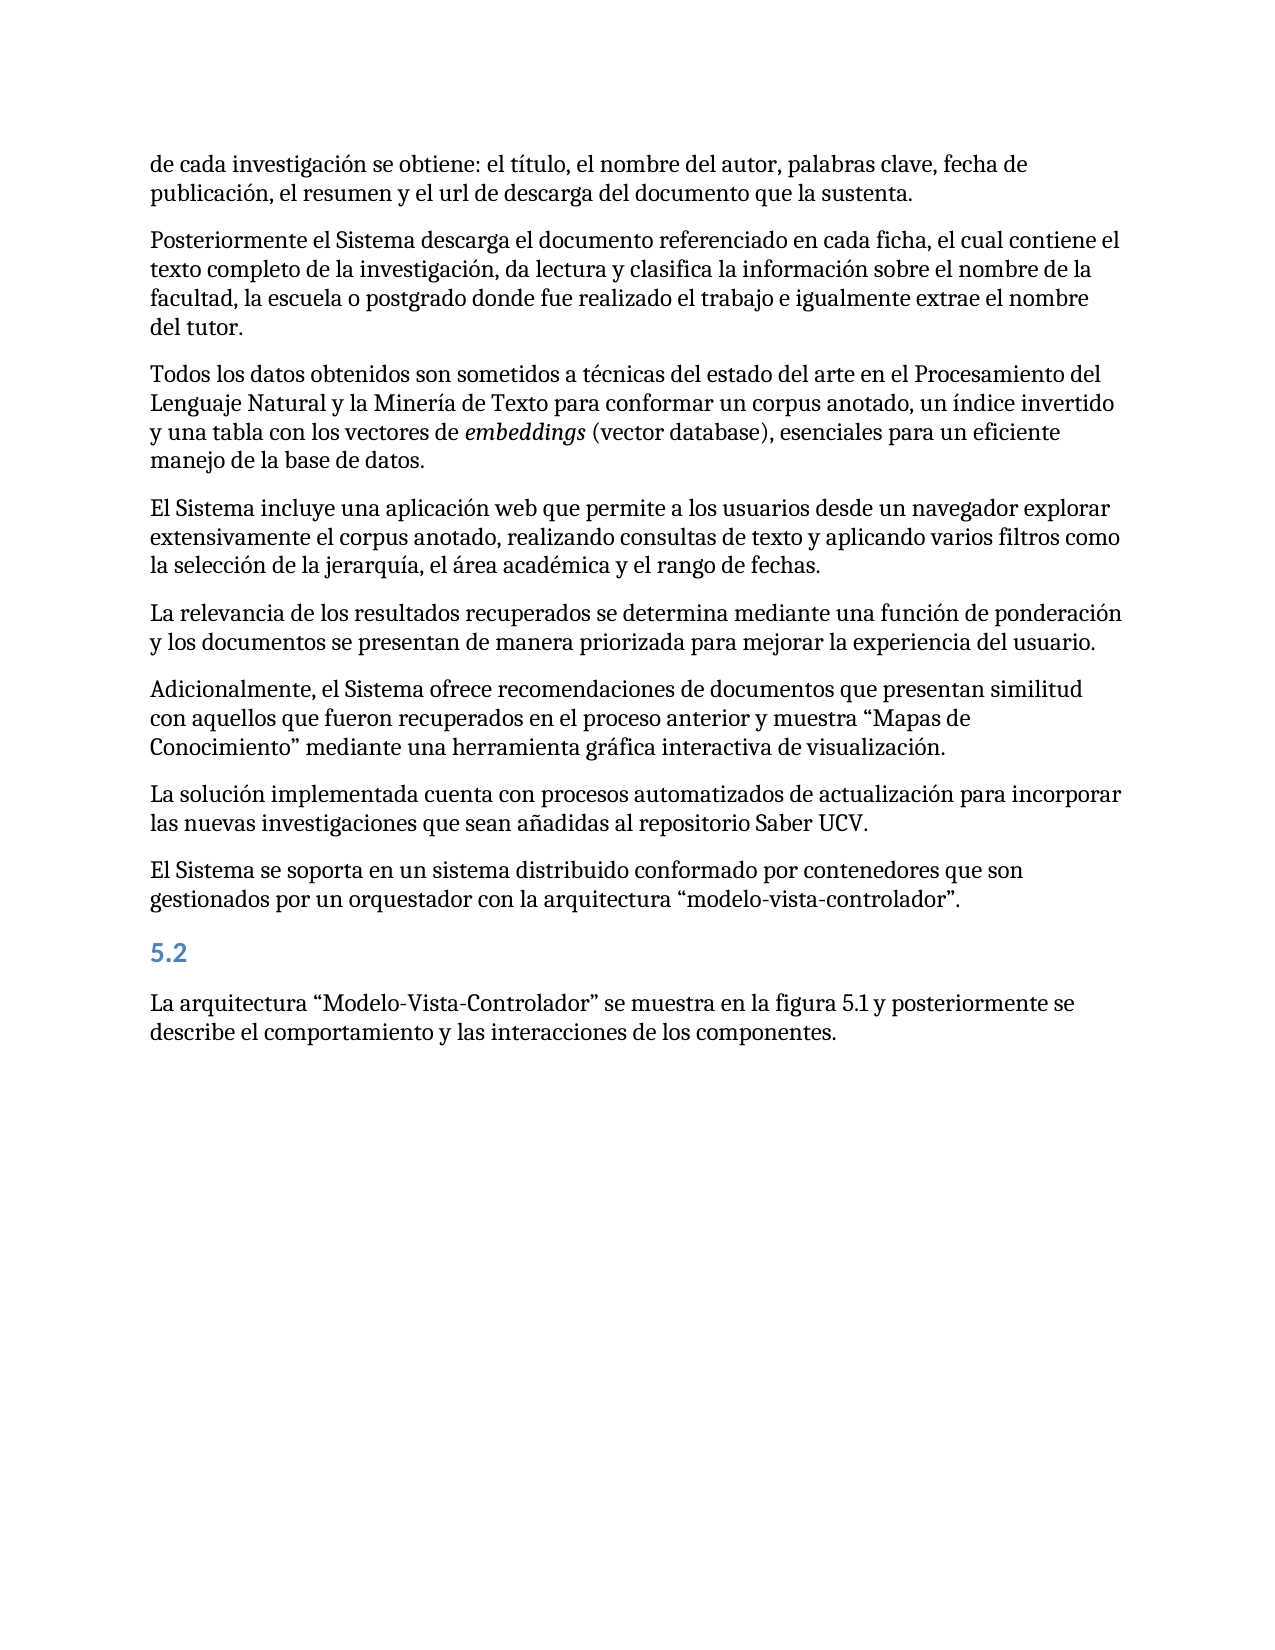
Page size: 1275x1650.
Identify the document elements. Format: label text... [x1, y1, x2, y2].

text La arquitectura “Modelo-Vista-Controlador” se muestra en la figura 5.1 y posteriormente se describe el comportamiento y las interacciones de los componentes. [150, 989, 1125, 1046]
text La relevancia de los resultados recuperados se determina mediante una función de ponderación y los documentos se presentan de manera priorizada para mejorar la experiencia del usuario. [150, 599, 1125, 656]
text Posteriormente el Sistema descarga el documento referenciado en cada ficha, el cual contiene el texto completo de la investigación, da lectura y clasifica la información sobre el nombre de la facultad, la escuela o postgrado donde fue realizado el trabajo e igualmente extrae el nombre del tutor. [150, 226, 1125, 341]
text El Sistema se soporta en un sistema distribuido conformado por contenedores que son gestionados por un orquestador con la arquitectura “modelo-vista-controlador”. [150, 856, 1125, 914]
subtitle 5.2 Arquitectura de la Solución: [150, 934, 1125, 970]
text Adicionalmente, el Sistema ofrece recomendaciones de documentos que presentan similitud con aquellos que fueron recuperados en el proceso anterior y muestra “Mapas de Conocimiento” mediante una herramienta gráfica interactiva de visualización. [150, 675, 1125, 761]
text El Sistema incluye una aplicación web que permite a los usuarios desde un navegador explorar extensivamente el corpus anotado, realizando consultas de texto y aplicando varios filtros como la selección de la jerarquía, el área académica y el rango de fechas. [150, 494, 1125, 580]
text Todos los datos obtenidos son sometidos a técnicas del estado del arte en el Procesamiento del Lenguaje Natural y la Minería de Texto para conformar un corpus anotado, un índice invertido y una tabla con los vectores de embeddings (vector database), esenciales para un eficiente manejo de la base de datos. [150, 360, 1125, 475]
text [150, 150, 1125, 207]
text La solución implementada cuenta con procesos automatizados de actualización para incorporar las nuevas investigaciones que sean añadidas al repositorio Saber UCV. [150, 780, 1125, 837]
